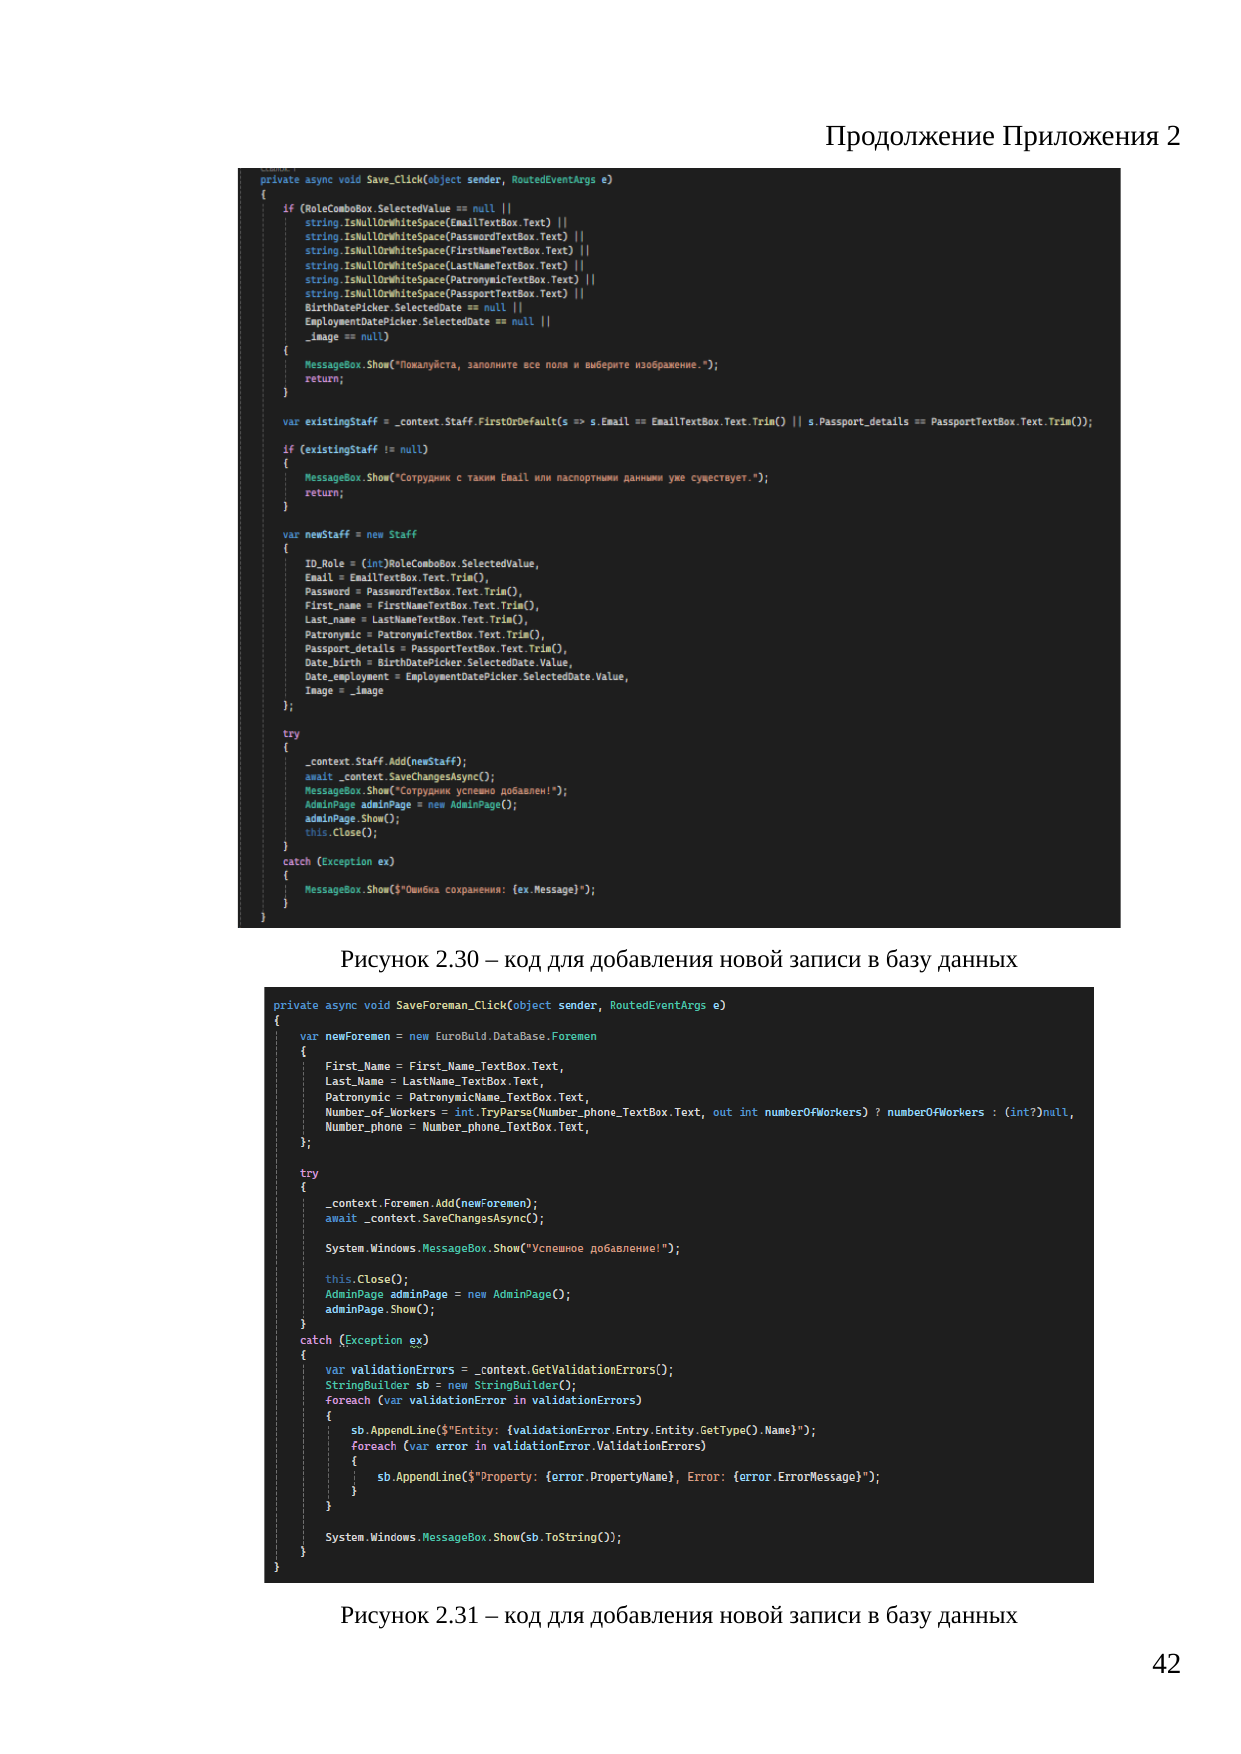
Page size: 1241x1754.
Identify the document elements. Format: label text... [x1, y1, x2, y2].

text Рисунок 2.30 – код для добавления новой записи в базу данных [177, 944, 1181, 973]
text Продолжение Приложения 2 [177, 118, 1181, 152]
picture [264, 987, 1094, 1583]
picture [237, 168, 1121, 928]
text Рисунок 2.31 – код для добавления новой записи в базу данных [177, 1600, 1181, 1628]
